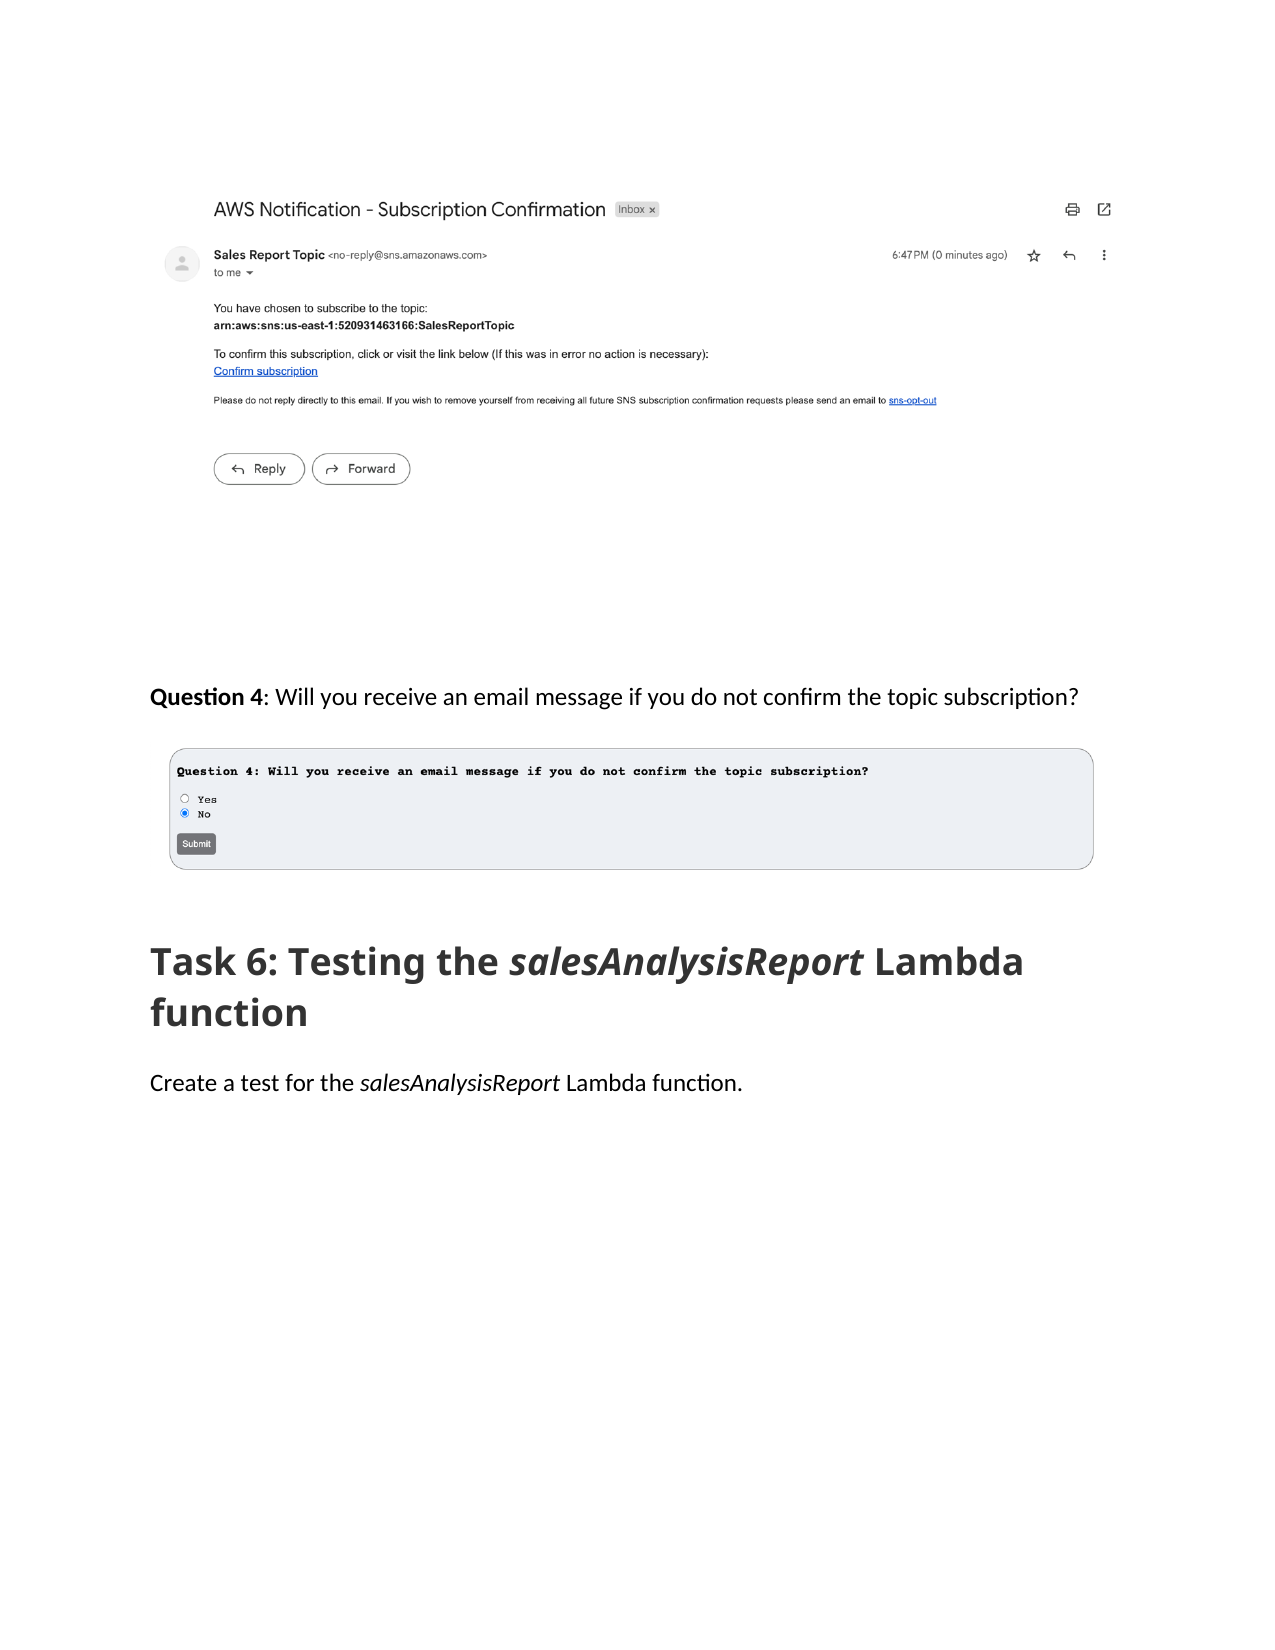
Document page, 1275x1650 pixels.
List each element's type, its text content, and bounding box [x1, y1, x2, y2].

picture [150, 180, 1125, 651]
text Create a test for the salesAnalysisReport Lambda function. [150, 1067, 1125, 1097]
subtitle Task 6: Testing the salesAnalysisReport Lambda function [150, 936, 1125, 1038]
picture [150, 742, 1125, 876]
text Question 4: Will you receive an email message if you do not confirm the topic subscription? [150, 681, 1125, 712]
